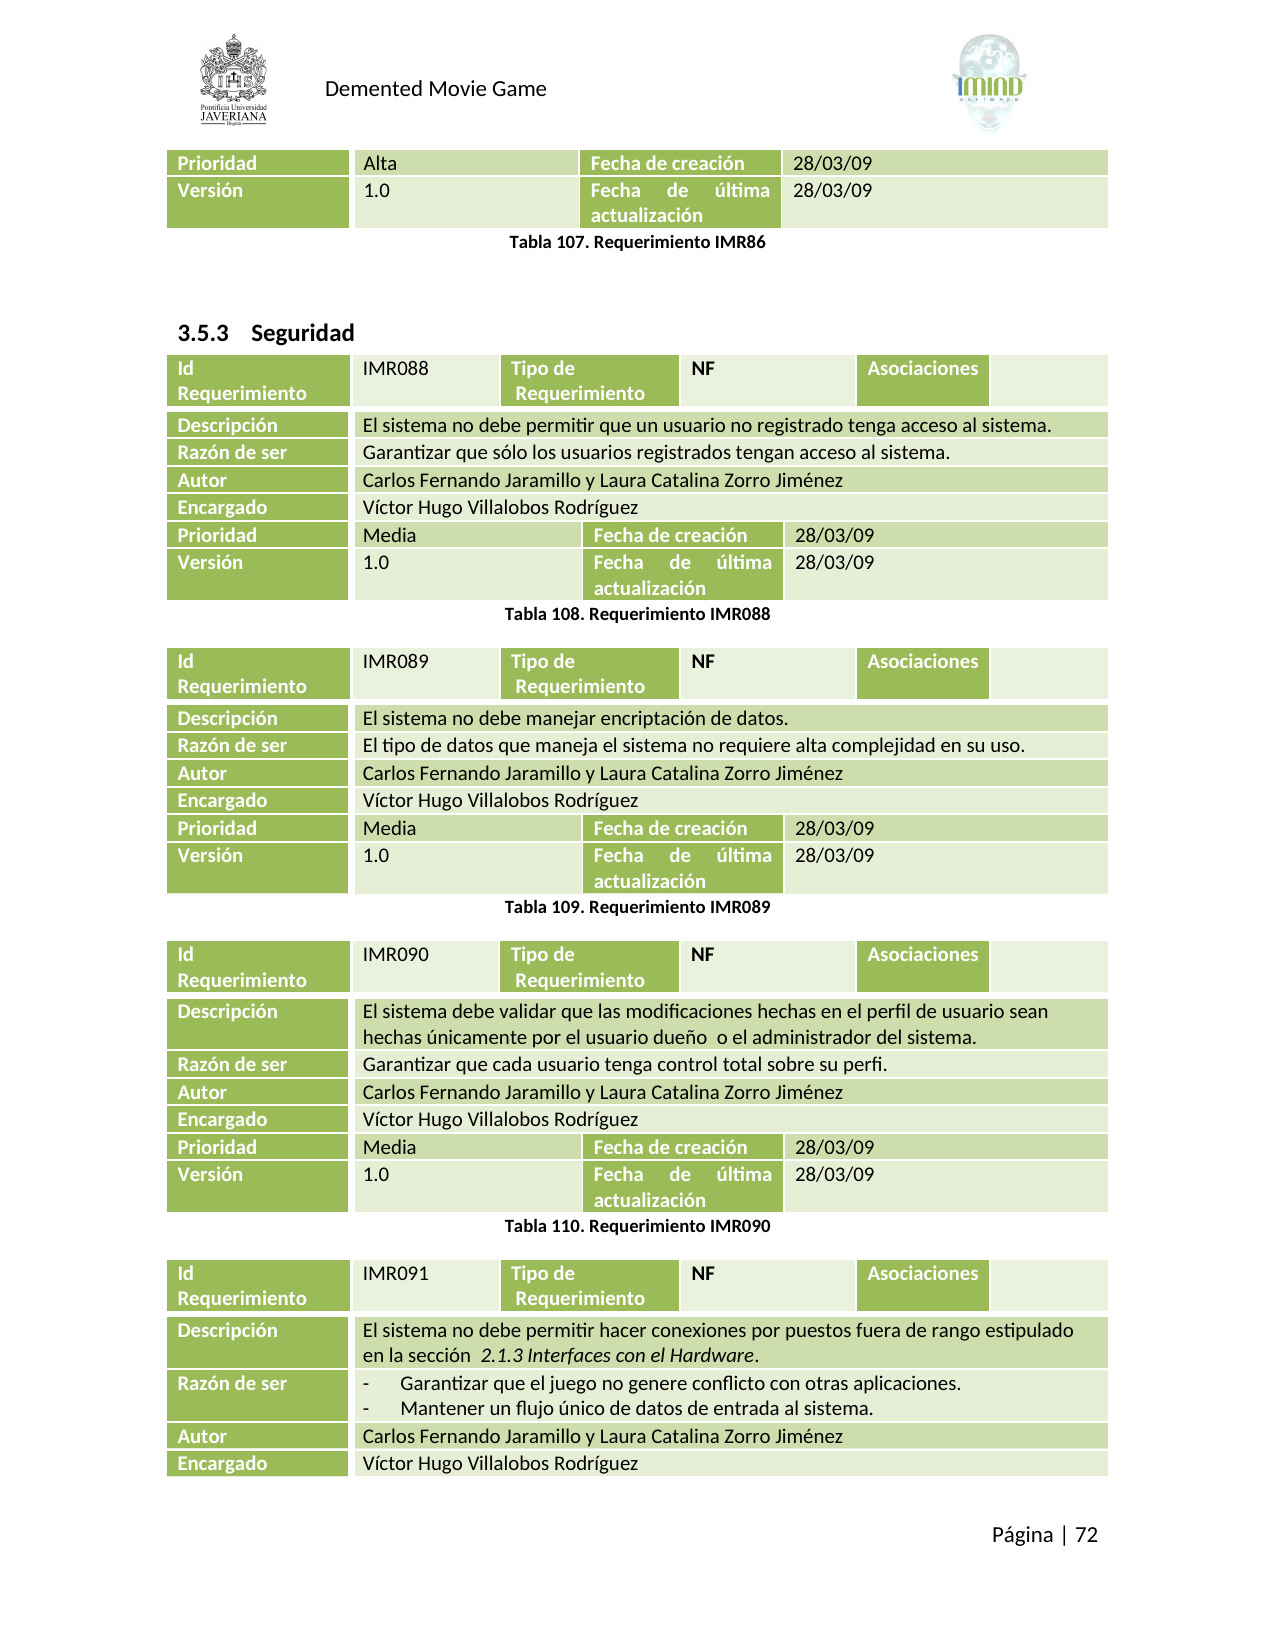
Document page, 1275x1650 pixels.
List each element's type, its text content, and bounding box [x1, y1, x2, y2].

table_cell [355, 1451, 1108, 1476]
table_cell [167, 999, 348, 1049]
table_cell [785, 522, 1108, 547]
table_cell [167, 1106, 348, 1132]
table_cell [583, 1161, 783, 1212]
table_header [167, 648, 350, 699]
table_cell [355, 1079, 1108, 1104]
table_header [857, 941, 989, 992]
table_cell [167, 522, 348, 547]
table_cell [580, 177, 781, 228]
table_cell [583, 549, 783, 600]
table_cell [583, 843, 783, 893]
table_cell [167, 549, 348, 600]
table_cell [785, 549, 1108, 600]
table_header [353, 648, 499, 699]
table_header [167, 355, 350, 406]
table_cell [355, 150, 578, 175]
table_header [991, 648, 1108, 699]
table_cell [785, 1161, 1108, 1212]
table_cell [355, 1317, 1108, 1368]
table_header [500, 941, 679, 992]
picture [951, 34, 1033, 138]
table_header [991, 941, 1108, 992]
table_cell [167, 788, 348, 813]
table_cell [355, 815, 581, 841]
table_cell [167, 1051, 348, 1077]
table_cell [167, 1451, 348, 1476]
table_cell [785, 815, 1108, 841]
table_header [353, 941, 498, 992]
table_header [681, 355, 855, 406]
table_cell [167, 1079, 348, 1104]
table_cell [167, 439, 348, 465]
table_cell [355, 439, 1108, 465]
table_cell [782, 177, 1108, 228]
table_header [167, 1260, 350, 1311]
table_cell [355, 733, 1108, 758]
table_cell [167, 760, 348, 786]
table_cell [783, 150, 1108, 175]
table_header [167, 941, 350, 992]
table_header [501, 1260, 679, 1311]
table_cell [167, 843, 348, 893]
text Tabla 109. Requerimiento IMR089 [177, 896, 1098, 918]
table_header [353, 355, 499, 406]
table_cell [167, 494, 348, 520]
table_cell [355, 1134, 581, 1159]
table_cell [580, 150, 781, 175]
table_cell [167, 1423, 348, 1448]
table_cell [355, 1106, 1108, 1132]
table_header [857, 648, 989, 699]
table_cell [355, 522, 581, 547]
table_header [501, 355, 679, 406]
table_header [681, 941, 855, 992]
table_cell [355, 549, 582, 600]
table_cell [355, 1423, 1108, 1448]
subtitle Seguridad [177, 318, 1098, 348]
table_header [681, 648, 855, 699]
picture [200, 34, 267, 126]
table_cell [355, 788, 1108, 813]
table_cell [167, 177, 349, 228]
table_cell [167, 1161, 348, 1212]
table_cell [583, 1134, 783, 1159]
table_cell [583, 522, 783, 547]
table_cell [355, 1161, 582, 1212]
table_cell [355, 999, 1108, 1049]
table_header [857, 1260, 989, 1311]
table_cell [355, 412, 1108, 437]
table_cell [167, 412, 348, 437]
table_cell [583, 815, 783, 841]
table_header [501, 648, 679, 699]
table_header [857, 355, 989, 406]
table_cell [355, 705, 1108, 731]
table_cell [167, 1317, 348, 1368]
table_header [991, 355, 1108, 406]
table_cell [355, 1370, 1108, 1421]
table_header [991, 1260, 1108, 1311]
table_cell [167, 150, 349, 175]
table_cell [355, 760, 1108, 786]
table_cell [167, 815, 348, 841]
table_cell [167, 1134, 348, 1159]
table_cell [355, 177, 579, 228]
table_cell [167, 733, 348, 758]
text Tabla 108. Requerimiento IMR088 [177, 602, 1098, 625]
text Tabla 110. Requerimiento IMR090 [177, 1214, 1098, 1237]
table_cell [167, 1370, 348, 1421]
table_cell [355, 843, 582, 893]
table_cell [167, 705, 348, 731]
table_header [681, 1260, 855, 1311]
text Tabla 107. Requerimiento IMR86 [177, 230, 1098, 253]
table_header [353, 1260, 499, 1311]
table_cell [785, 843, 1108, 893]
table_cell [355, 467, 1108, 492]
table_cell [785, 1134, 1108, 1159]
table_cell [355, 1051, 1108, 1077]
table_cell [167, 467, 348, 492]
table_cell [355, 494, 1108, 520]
